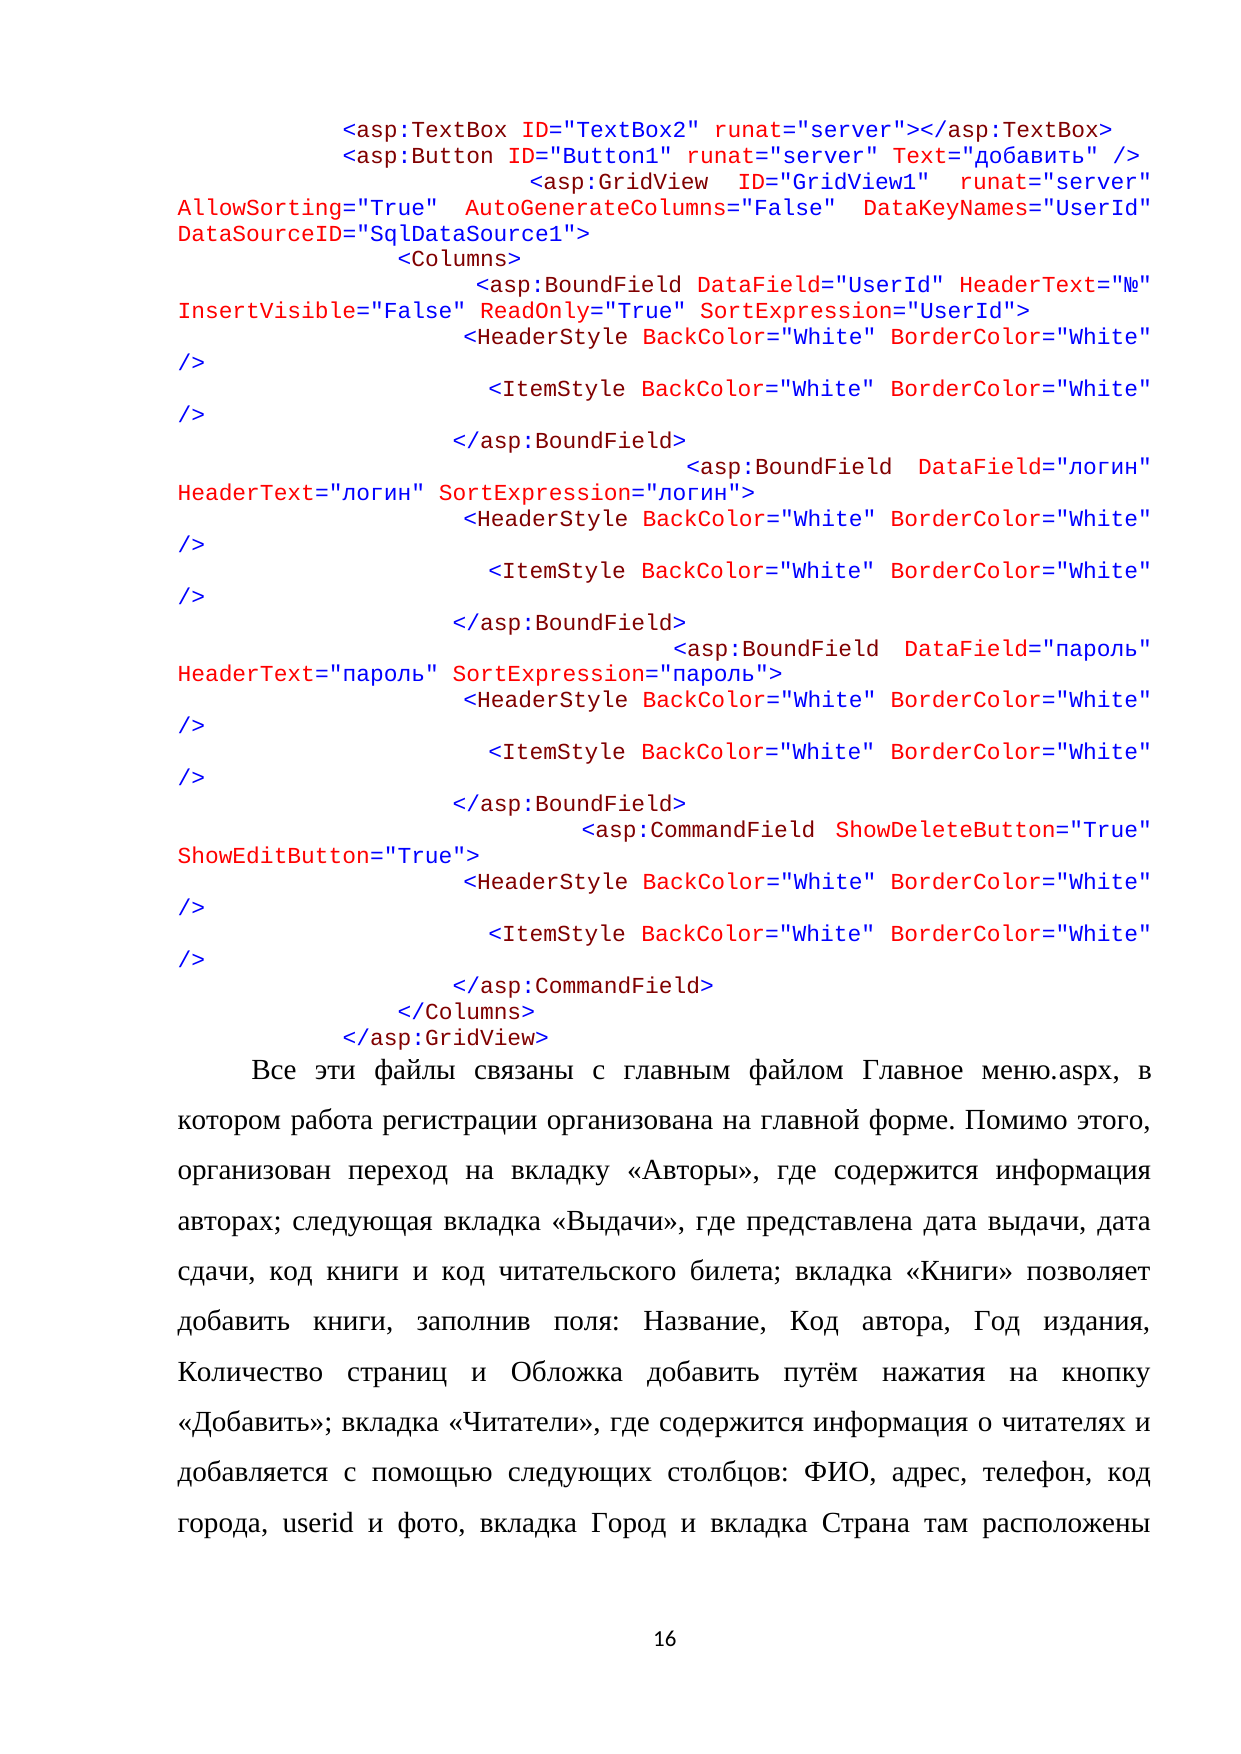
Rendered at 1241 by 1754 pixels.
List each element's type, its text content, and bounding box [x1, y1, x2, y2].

text </asp:BoundField> [177, 429, 1152, 455]
text <ItemStyle BackColor="White" BorderColor="White" /> [177, 559, 1152, 611]
text </asp:GridView> [177, 1026, 1152, 1052]
text <asp:CommandField ShowDeleteButton="True" ShowEditButton="True"> [177, 818, 1152, 870]
text </asp:CommandField> [177, 974, 1152, 1000]
text <asp:GridView ID="GridView1" runat="server" AllowSorting="True" AutoGenerateColumns="False" DataKeyNames="UserId" DataSourceID="SqlDataSource1"> [177, 170, 1152, 248]
text <asp:BoundField DataField="логин" HeaderText="логин" SortExpression="логин"> [177, 455, 1152, 507]
text <asp:BoundField DataField="пароль" HeaderText="пароль" SortExpression="пароль"> [177, 637, 1152, 689]
text <HeaderStyle BackColor="White" BorderColor="White" /> [177, 507, 1152, 559]
text <HeaderStyle BackColor="White" BorderColor="White" /> [177, 870, 1152, 922]
text </Columns> [177, 1000, 1152, 1026]
text <HeaderStyle BackColor="White" BorderColor="White" /> [177, 689, 1152, 741]
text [177, 1052, 1152, 1538]
text <asp:BoundField DataField="UserId" HeaderText="№" InsertVisible="False" ReadOnly="True" SortExpression="UserId"> [177, 274, 1152, 326]
text <Columns> [177, 248, 1152, 274]
text <asp:Button ID="Button1" runat="server" Text="добавить" /> [177, 144, 1152, 170]
text </asp:BoundField> [177, 792, 1152, 818]
text <ItemStyle BackColor="White" BorderColor="White" /> [177, 922, 1152, 974]
text <ItemStyle BackColor="White" BorderColor="White" /> [177, 377, 1152, 429]
text <asp:TextBox ID="TextBox2" runat="server"></asp:TextBox> [177, 118, 1152, 144]
text <ItemStyle BackColor="White" BorderColor="White" /> [177, 741, 1152, 792]
text </asp:BoundField> [177, 611, 1152, 637]
text <HeaderStyle BackColor="White" BorderColor="White" /> [177, 326, 1152, 377]
